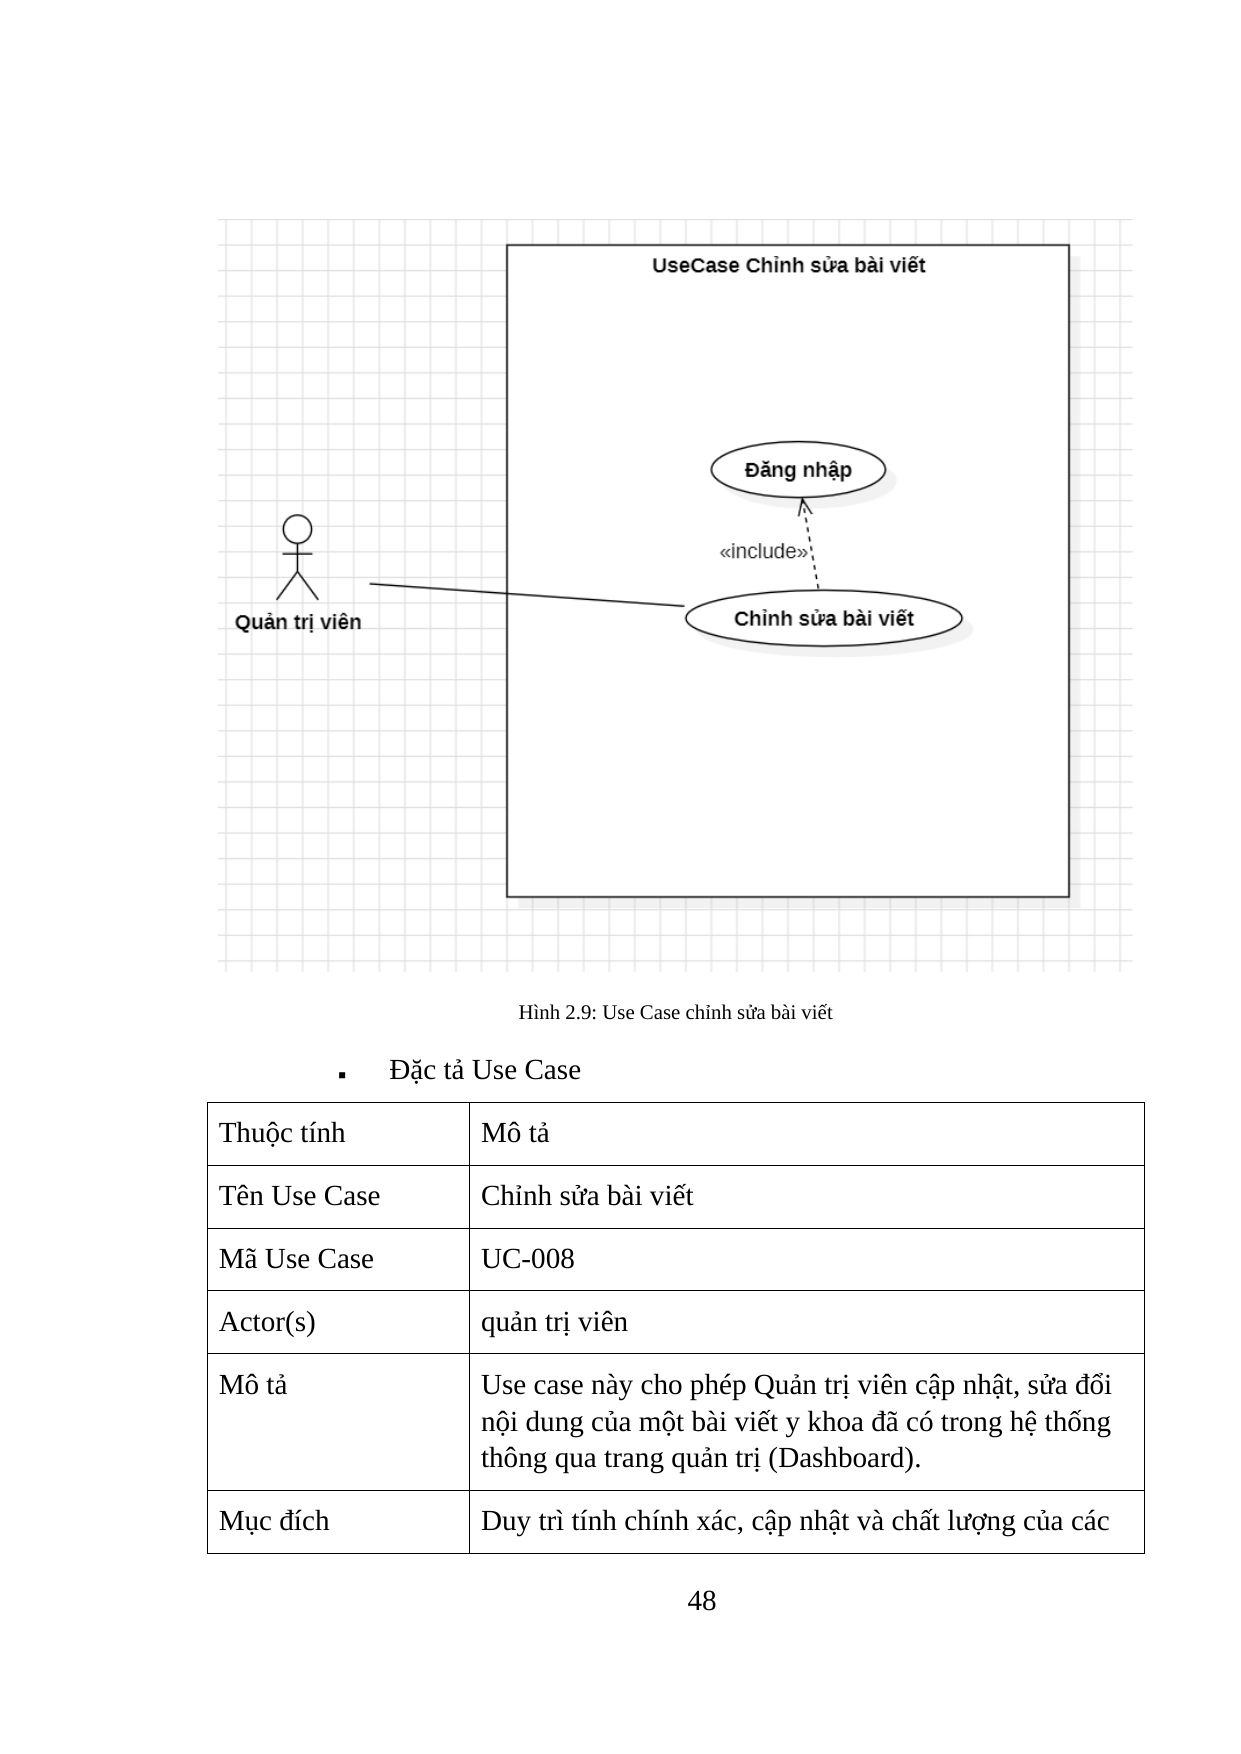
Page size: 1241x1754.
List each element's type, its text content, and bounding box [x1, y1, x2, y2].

table_cell UC-008 [470, 1229, 1144, 1290]
table_cell Hình 2.9: Use Case chỉnh sửa bài viết [207, 988, 1144, 1040]
table_header [207, 207, 1144, 987]
table_header Thuộc tính [208, 1103, 469, 1164]
table_cell Mô tả [208, 1354, 469, 1490]
picture [218, 219, 1133, 972]
table_cell Mã Use Case [208, 1229, 469, 1290]
table_cell Tên Use Case [208, 1166, 469, 1227]
table_header Mô tả [470, 1103, 1144, 1164]
table_cell Use case này cho phép Quản trị viên cập nhật, sửa đổi nội dung của một bài viết y khoa đã có trong hệ thống thông qua trang quản trị (Dashboard). [470, 1354, 1144, 1490]
list Đặc tả Use Case [338, 1052, 1122, 1086]
table_cell quản trị viên [470, 1291, 1144, 1353]
table_cell Actor(s) [208, 1291, 469, 1353]
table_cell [470, 1491, 1144, 1553]
table_cell Mục đích [208, 1491, 469, 1553]
table_cell Chỉnh sửa bài viết [470, 1166, 1144, 1227]
